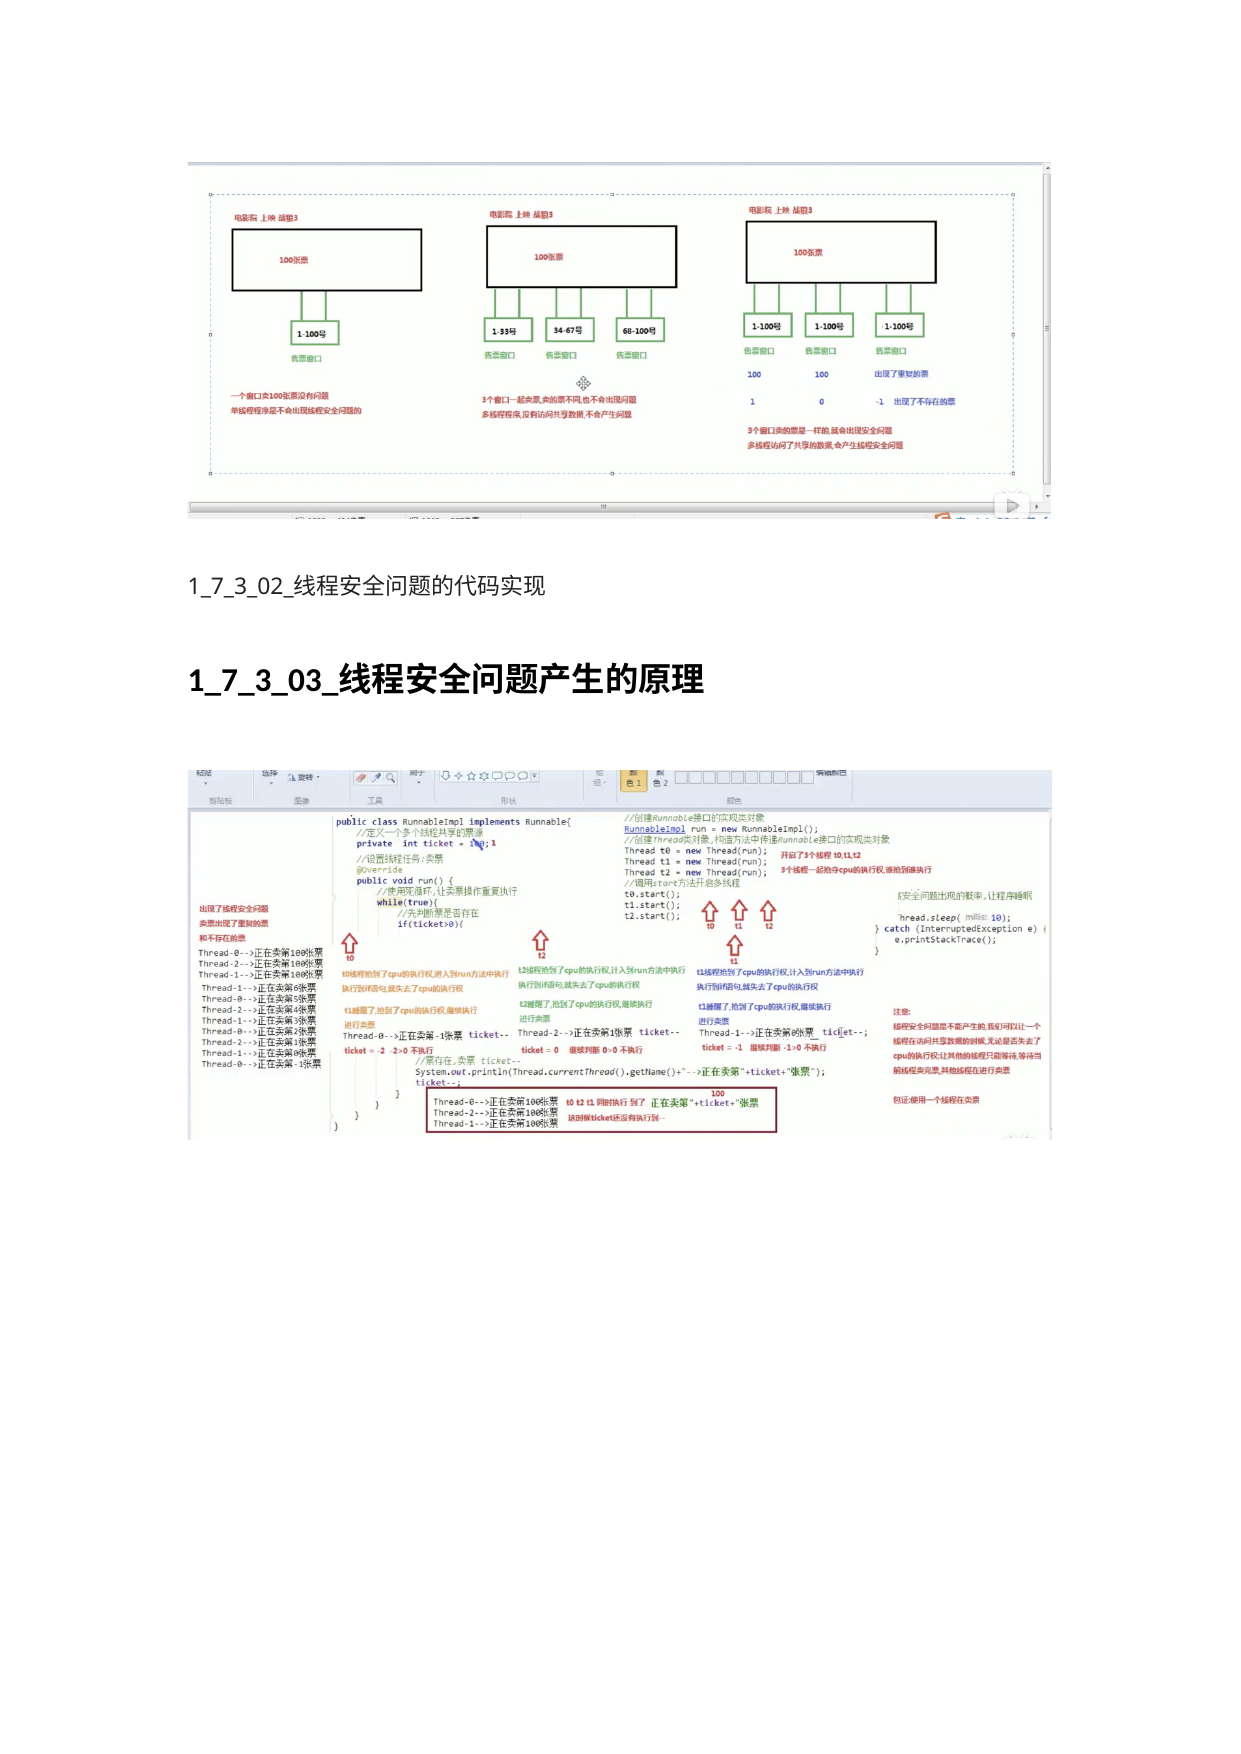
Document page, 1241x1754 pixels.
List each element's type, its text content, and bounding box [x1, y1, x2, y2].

text 1_7_3_02_线程安全问题的代码实现 [187, 552, 1053, 617]
picture [187, 162, 1051, 519]
subtitle 1_7_3_03_线程安全问题产生的原理 [187, 644, 1053, 709]
picture [187, 770, 1053, 1140]
